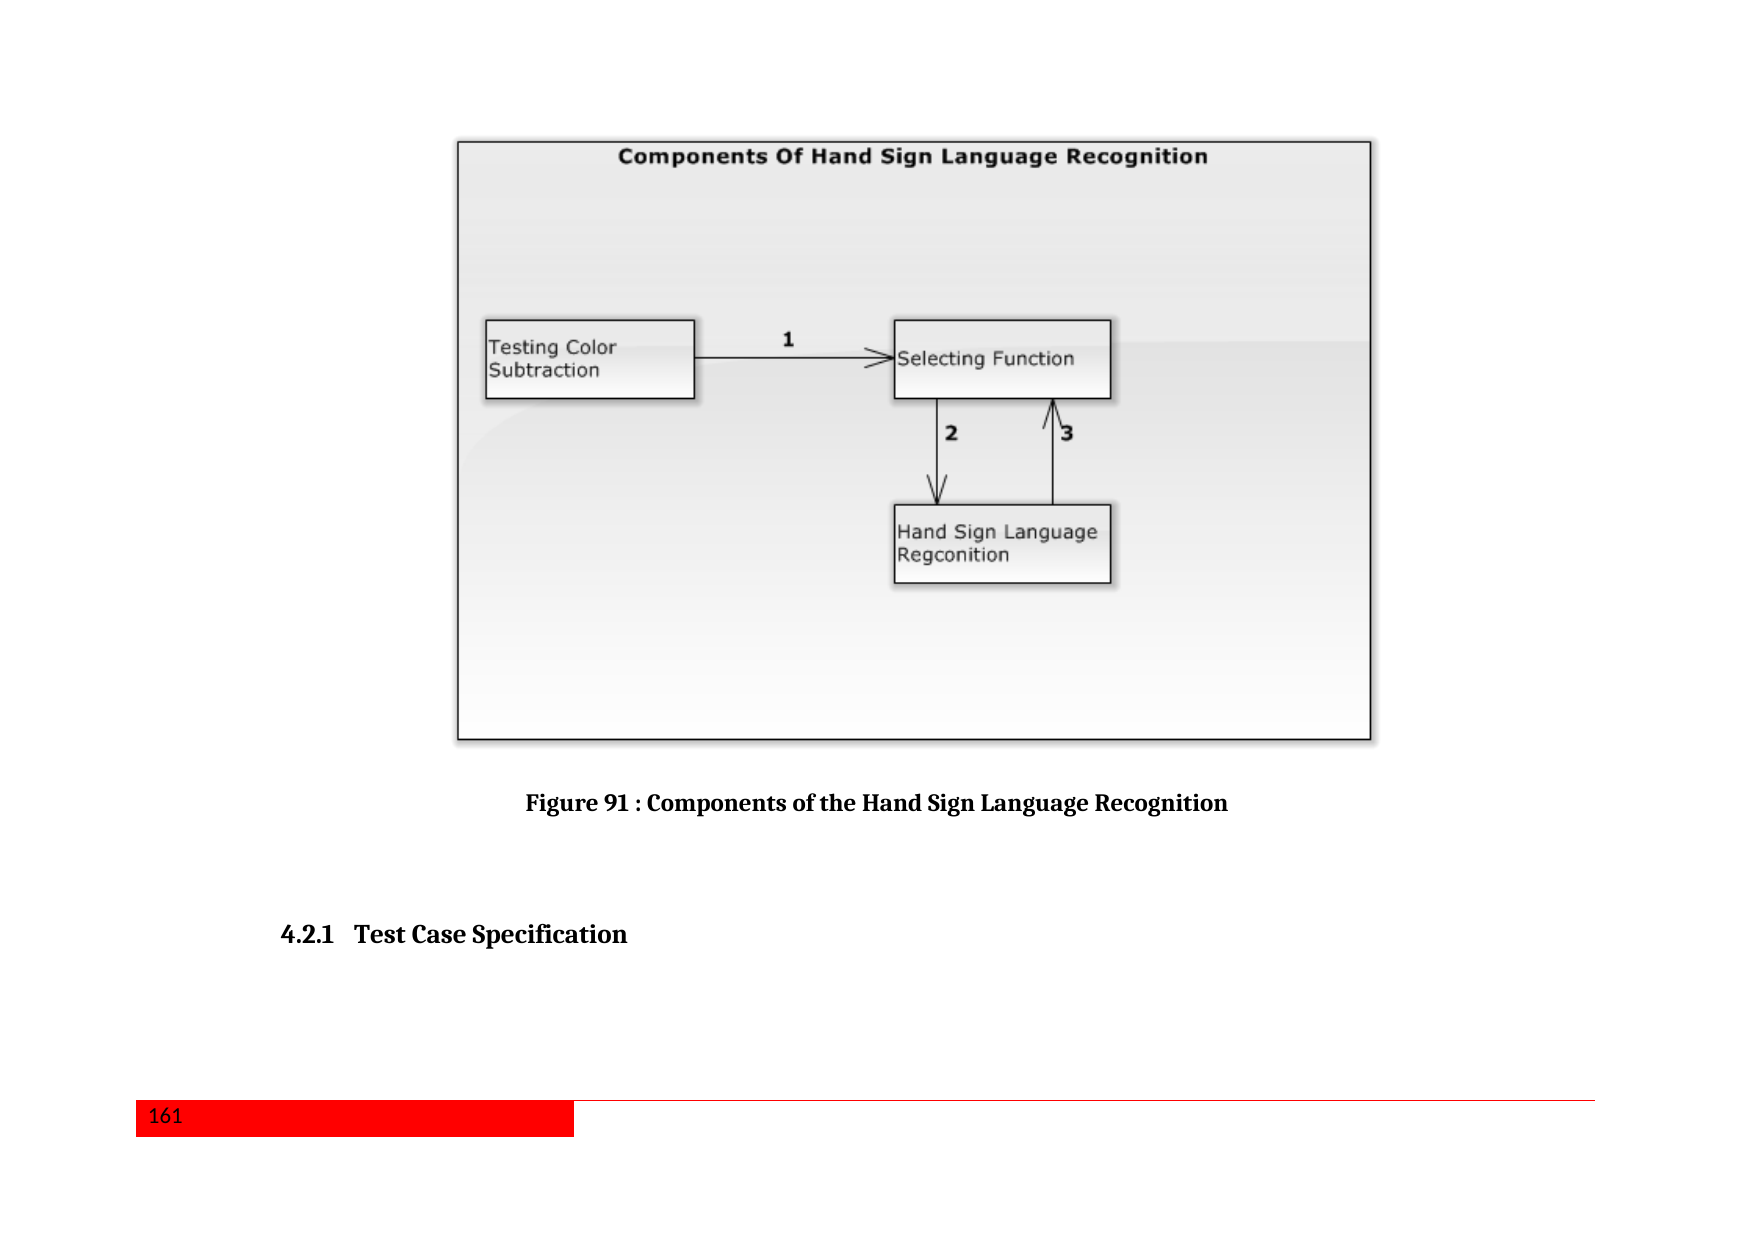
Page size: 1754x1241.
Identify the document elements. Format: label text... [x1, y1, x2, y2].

picture [434, 118, 1395, 764]
list Figure 91 : Components of the Hand Sign Language Recognition [148, 788, 1606, 817]
subtitle Test Case Specification [281, 919, 1606, 950]
